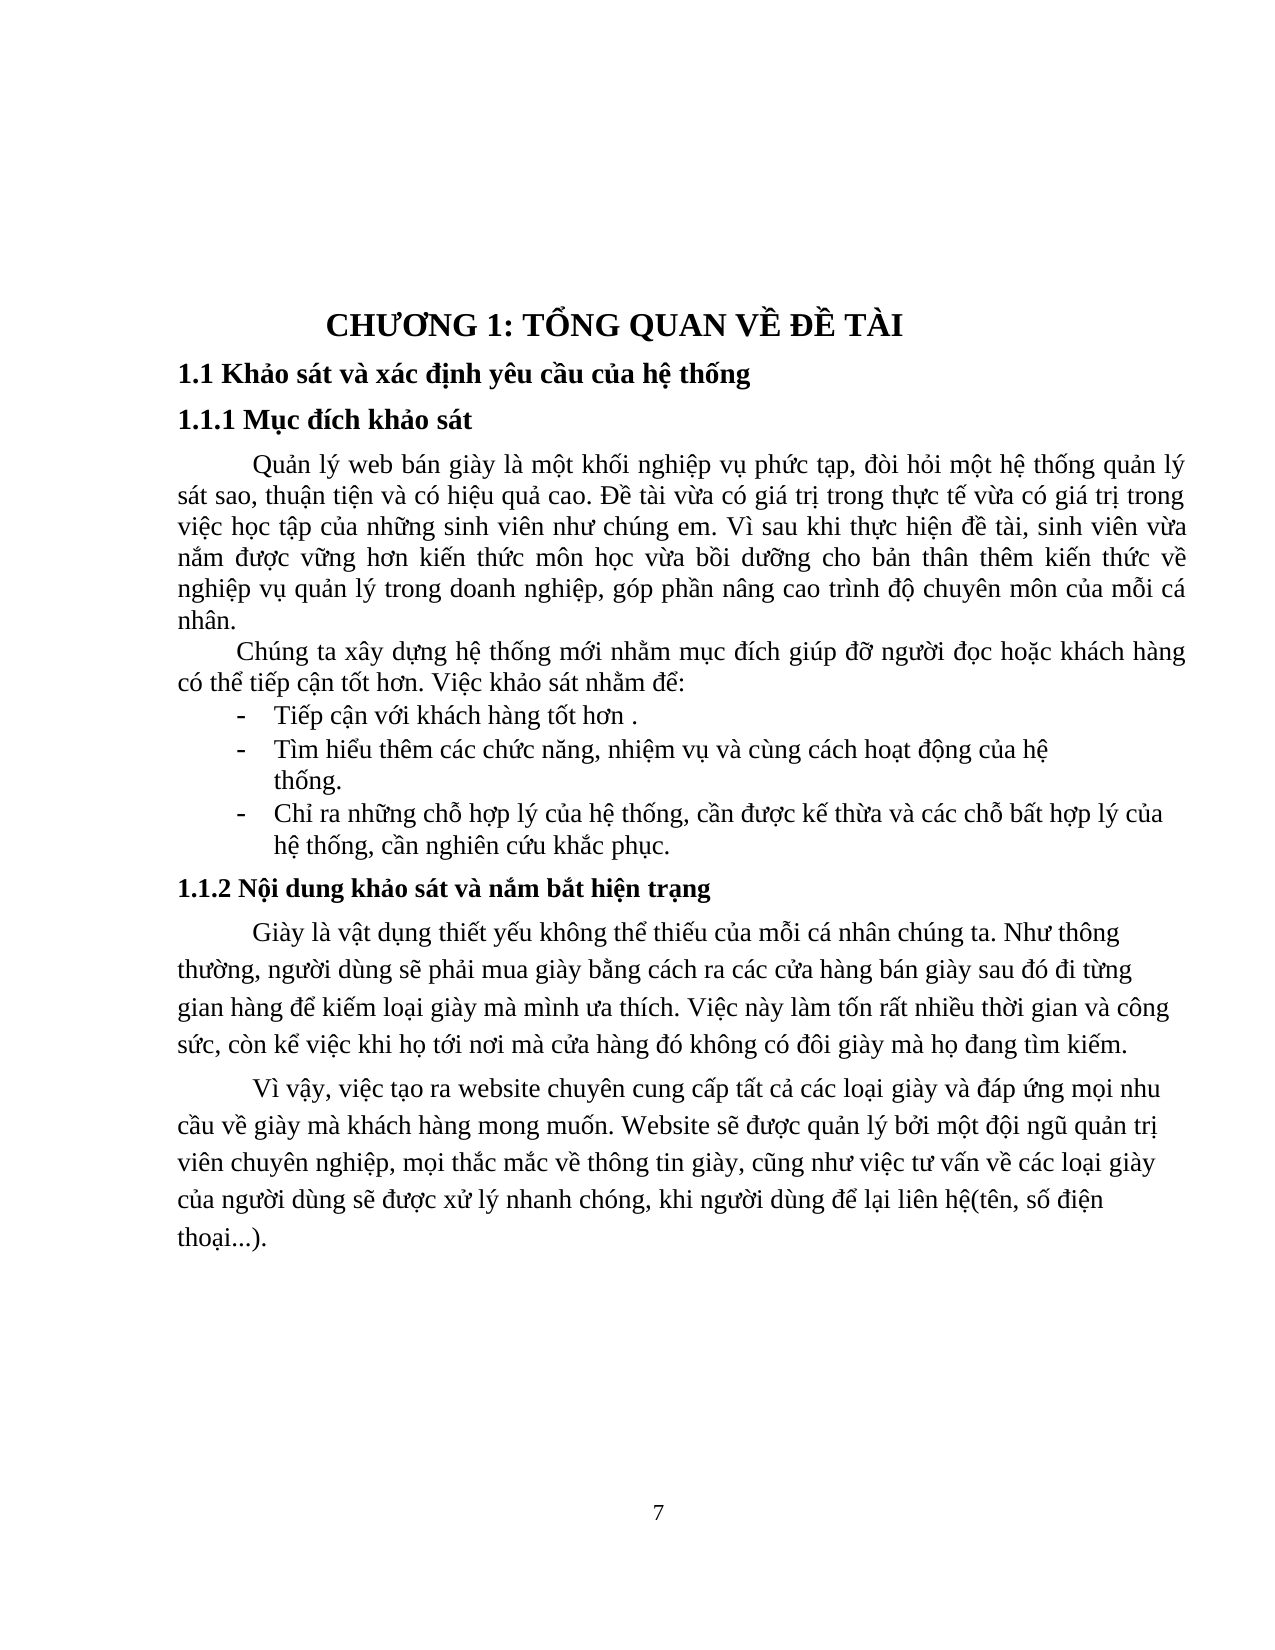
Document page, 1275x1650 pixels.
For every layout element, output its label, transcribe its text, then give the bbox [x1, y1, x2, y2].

text Quản lý web bán giày là một khối nghiệp vụ phức tạp, đòi hỏi một hệ thống quản lý sát sao, thuận tiện và có hiệu quả cao. Đề tài vừa có giá trị trong thực tế vừa có giá trị trong việc học tập của những sinh viên như chúng em. Vì sau khi thực hiện đề tài, sinh viên vừa nắm được vững hơn kiến thức môn học vừa bồi dưỡng cho bản thân thêm kiến thức về nghiệp vụ quản lý trong doanh nghiệp, góp phần nâng cao trình độ chuyên môn của mỗi cá nhân. [177, 448, 1187, 635]
subtitle 1.1.1 Mục đích khảo sát [102, 402, 1227, 436]
text Giày là vật dụng thiết yếu không thể thiếu của mỗi cá nhân chúng ta. Như thông thường, người dùng sẽ phải mua giày bằng cách ra các cửa hàng bán giày sau đó đi từng gian hàng để kiếm loại giày mà mình ưa thích. Việc này làm tốn rất nhiều thời gian và công sức, còn kể việc khi họ tới nơi mà cửa hàng đó không có đôi giày mà họ đang tìm kiếm. [177, 916, 1182, 1059]
list Tiếp cận với khách hàng tốt hơn . [236, 697, 1227, 731]
list Chỉ ra những chỗ hợp lý của hệ thống, cần được kế thừa và các chỗ bất hợp lý của hệ thống, cần nghiên cứu khắc phục. [236, 795, 1185, 860]
list Tìm hiểu thêm các chức năng, nhiệm vụ và cùng cách hoạt động của hệ thống. [236, 731, 1109, 795]
text Chúng ta xây dựng hệ thống mới nhằm mục đích giúp đỡ người đọc hoặc khách hàng có thể tiếp cận tốt hơn. Việc khảo sát nhằm để: [177, 635, 1187, 697]
subtitle Khảo sát và xác định yêu cầu của hệ thống [177, 356, 1227, 389]
subtitle 1.1.2 Nội dung khảo sát và nắm bắt hiện trạng [102, 873, 1227, 904]
text Vì vậy, việc tạo ra website chuyên cung cấp tất cả các loại giày và đáp ứng mọi nhu cầu về giày mà khách hàng mong muốn. Website sẽ được quản lý bởi một đội ngũ quản trị viên chuyên nghiệp, mọi thắc mắc về thông tin giày, cũng như việc tư vấn về các loại giày của người dùng sẽ được xử lý nhanh chóng, khi người dùng để lại liên hệ(tên, số điện thoại...). [177, 1072, 1182, 1252]
subtitle CHƯƠNG 1: TỔNG QUAN VỀ ĐỀ TÀI [325, 305, 1227, 343]
